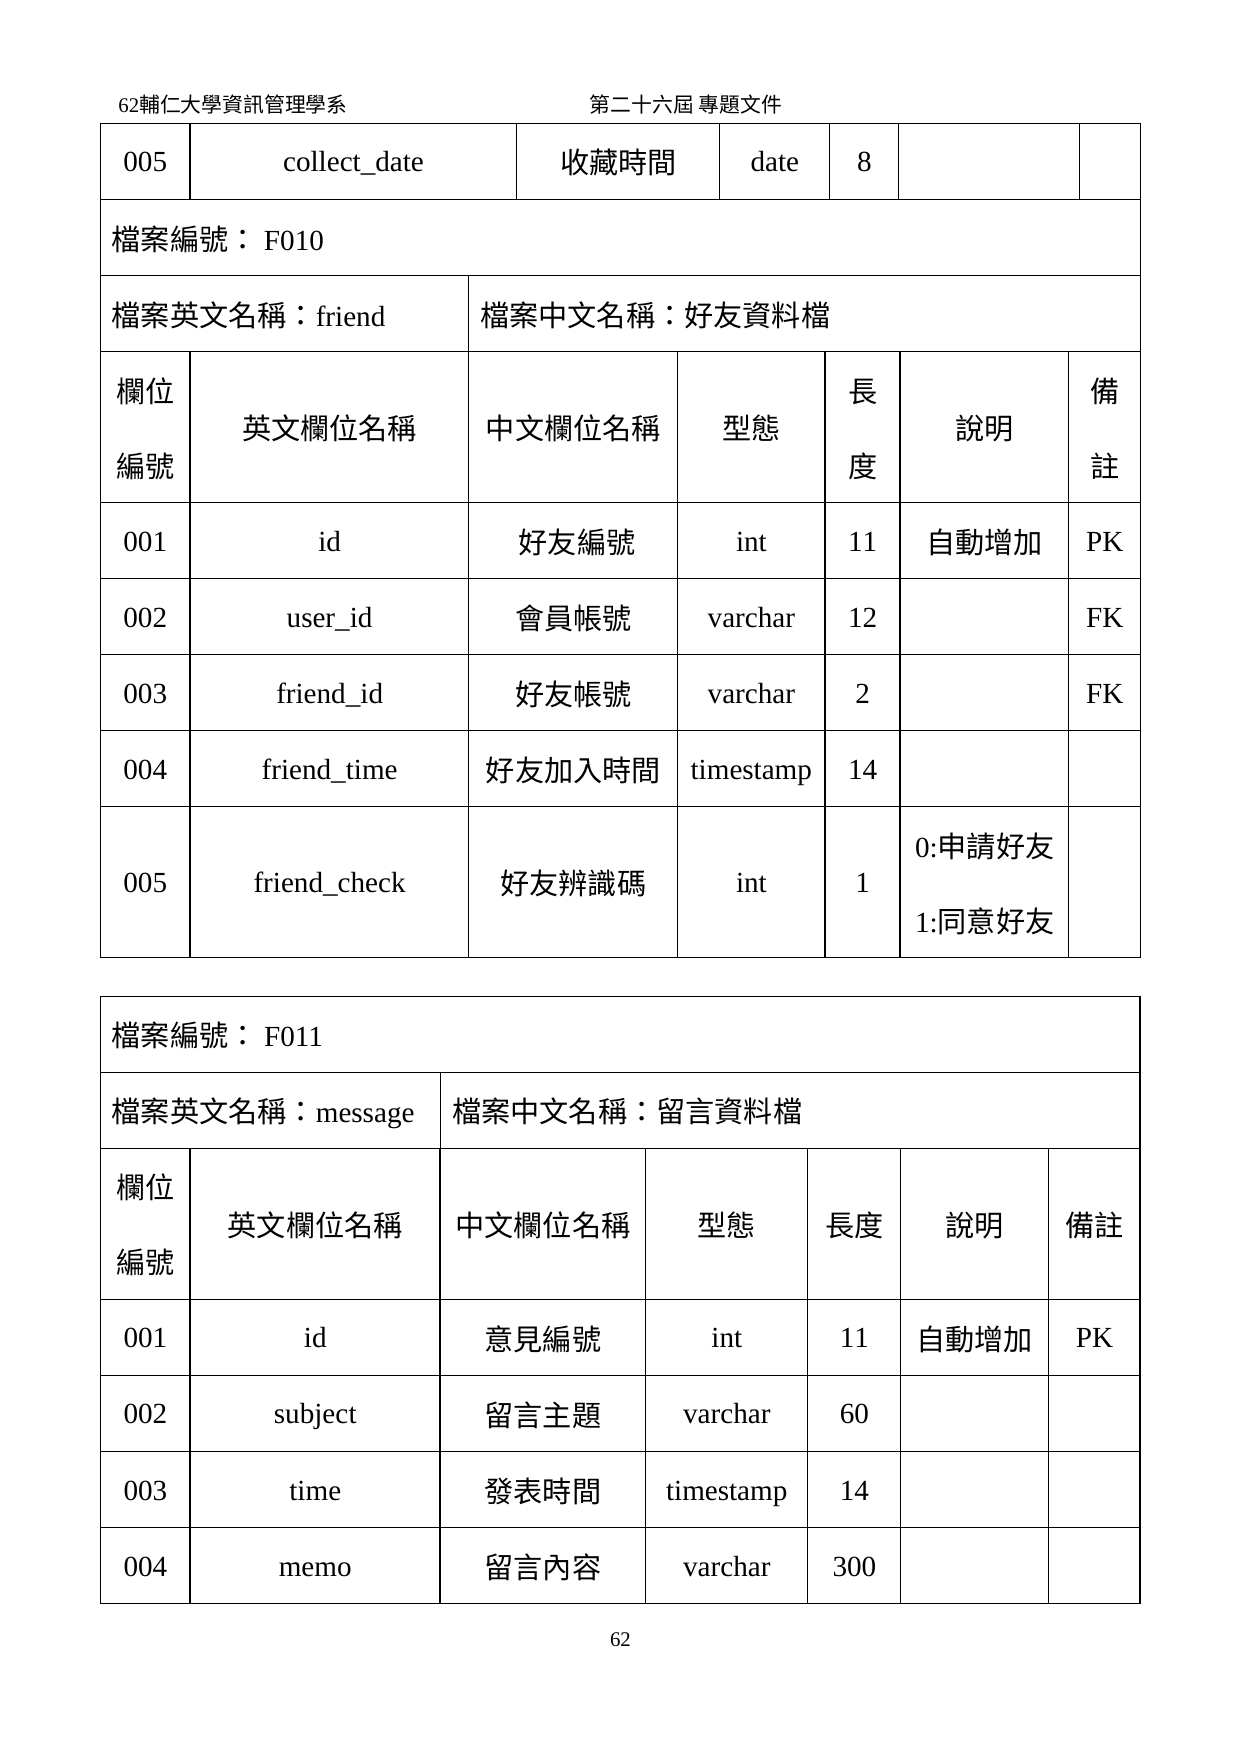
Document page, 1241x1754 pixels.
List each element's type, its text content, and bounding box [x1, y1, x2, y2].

table_cell user_id [191, 579, 468, 654]
table_cell 中文欄位名稱 [441, 1149, 645, 1299]
table_cell id [191, 503, 468, 578]
table_cell 003 [101, 655, 189, 730]
table_cell 002 [101, 579, 189, 654]
table_cell varchar [646, 1376, 807, 1451]
table_cell timestamp [646, 1452, 807, 1527]
table_cell 60 [808, 1376, 900, 1451]
table_cell 備註 [1069, 352, 1140, 502]
table_cell memo [191, 1528, 439, 1603]
table_cell 發表時間 [441, 1452, 645, 1527]
table_cell 004 [101, 731, 189, 806]
table_cell 003 [101, 1452, 189, 1527]
table_cell int [678, 503, 824, 578]
table_cell [901, 1528, 1048, 1603]
table_cell [1049, 1452, 1139, 1527]
table_cell 收藏時間 [517, 124, 719, 199]
table_cell 留言內容 [441, 1528, 645, 1603]
table_cell 001 [101, 503, 189, 578]
table_cell 005 [101, 807, 189, 957]
table_cell 說明 [901, 1149, 1048, 1299]
table_cell time [191, 1452, 439, 1527]
table_cell subject [191, 1376, 439, 1451]
table_cell 長度 [826, 352, 899, 502]
table_cell varchar [678, 579, 824, 654]
table_cell 欄位編號 [101, 352, 189, 502]
table_cell friend_check [191, 807, 468, 957]
table_cell [901, 579, 1068, 654]
table_cell 好友加入時間 [469, 731, 677, 806]
table_cell 意見編號 [441, 1300, 645, 1375]
table_cell 型態 [678, 352, 824, 502]
table_cell 004 [101, 1528, 189, 1603]
table_cell 好友辨識碼 [469, 807, 677, 957]
table_cell 好友編號 [469, 503, 677, 578]
table_cell varchar [678, 655, 824, 730]
table_cell 11 [808, 1300, 900, 1375]
table_cell date [720, 124, 829, 199]
table_cell FK [1069, 579, 1140, 654]
table_cell 0:申請好友 1:同意好友 [901, 807, 1068, 957]
table_cell 檔案英文名稱：friend [101, 276, 468, 351]
table_cell id [191, 1300, 439, 1375]
table_cell timestamp [678, 731, 824, 806]
table_cell [1080, 124, 1140, 199]
table_cell 005 [101, 124, 189, 199]
table_cell friend_time [191, 731, 468, 806]
table_cell int [678, 807, 824, 957]
table_cell 2 [826, 655, 899, 730]
table_cell int [646, 1300, 807, 1375]
table_cell 備註 [1049, 1149, 1139, 1299]
table_cell [901, 731, 1068, 806]
table_cell [901, 1376, 1048, 1451]
table_cell [901, 1452, 1048, 1527]
table_cell collect_date [191, 124, 516, 199]
table_cell 自動增加 [901, 1300, 1048, 1375]
table_cell [1049, 1376, 1139, 1451]
table_cell 長度 [808, 1149, 900, 1299]
table_cell 檔案中文名稱：留言資料檔 [441, 1073, 1139, 1148]
table_cell [1049, 1528, 1139, 1603]
table_cell 英文欄位名稱 [191, 352, 468, 502]
table_cell 001 [101, 1300, 189, 1375]
table_cell PK [1049, 1300, 1139, 1375]
table_cell [901, 655, 1068, 730]
table_cell 12 [826, 579, 899, 654]
table_cell 檔案英文名稱：message [101, 1073, 440, 1148]
table_cell 自動增加 [901, 503, 1068, 578]
table_cell 14 [826, 731, 899, 806]
table_cell friend_id [191, 655, 468, 730]
table_cell 型態 [646, 1149, 807, 1299]
table_cell 8 [830, 124, 898, 199]
table_cell [1069, 731, 1140, 806]
table_cell PK [1069, 503, 1140, 578]
table_cell 1 [826, 807, 899, 957]
table_cell 11 [826, 503, 899, 578]
table_cell [899, 124, 1079, 199]
table_cell 留言主題 [441, 1376, 645, 1451]
table_header 檔案編號： F011 [101, 997, 1139, 1072]
table_cell [1069, 807, 1140, 957]
table_cell 會員帳號 [469, 579, 677, 654]
table_cell 檔案中文名稱：好友資料檔 [469, 276, 1140, 351]
table_cell 14 [808, 1452, 900, 1527]
table_cell 英文欄位名稱 [191, 1149, 439, 1299]
table_cell FK [1069, 655, 1140, 730]
table_cell varchar [646, 1528, 807, 1603]
table_cell 說明 [901, 352, 1068, 502]
table_cell 檔案編號： F010 [101, 200, 1140, 275]
table_cell 002 [101, 1376, 189, 1451]
table_cell 好友帳號 [469, 655, 677, 730]
table_cell 中文欄位名稱 [469, 352, 677, 502]
table_cell 欄位編號 [101, 1149, 189, 1299]
table_cell 300 [808, 1528, 900, 1603]
